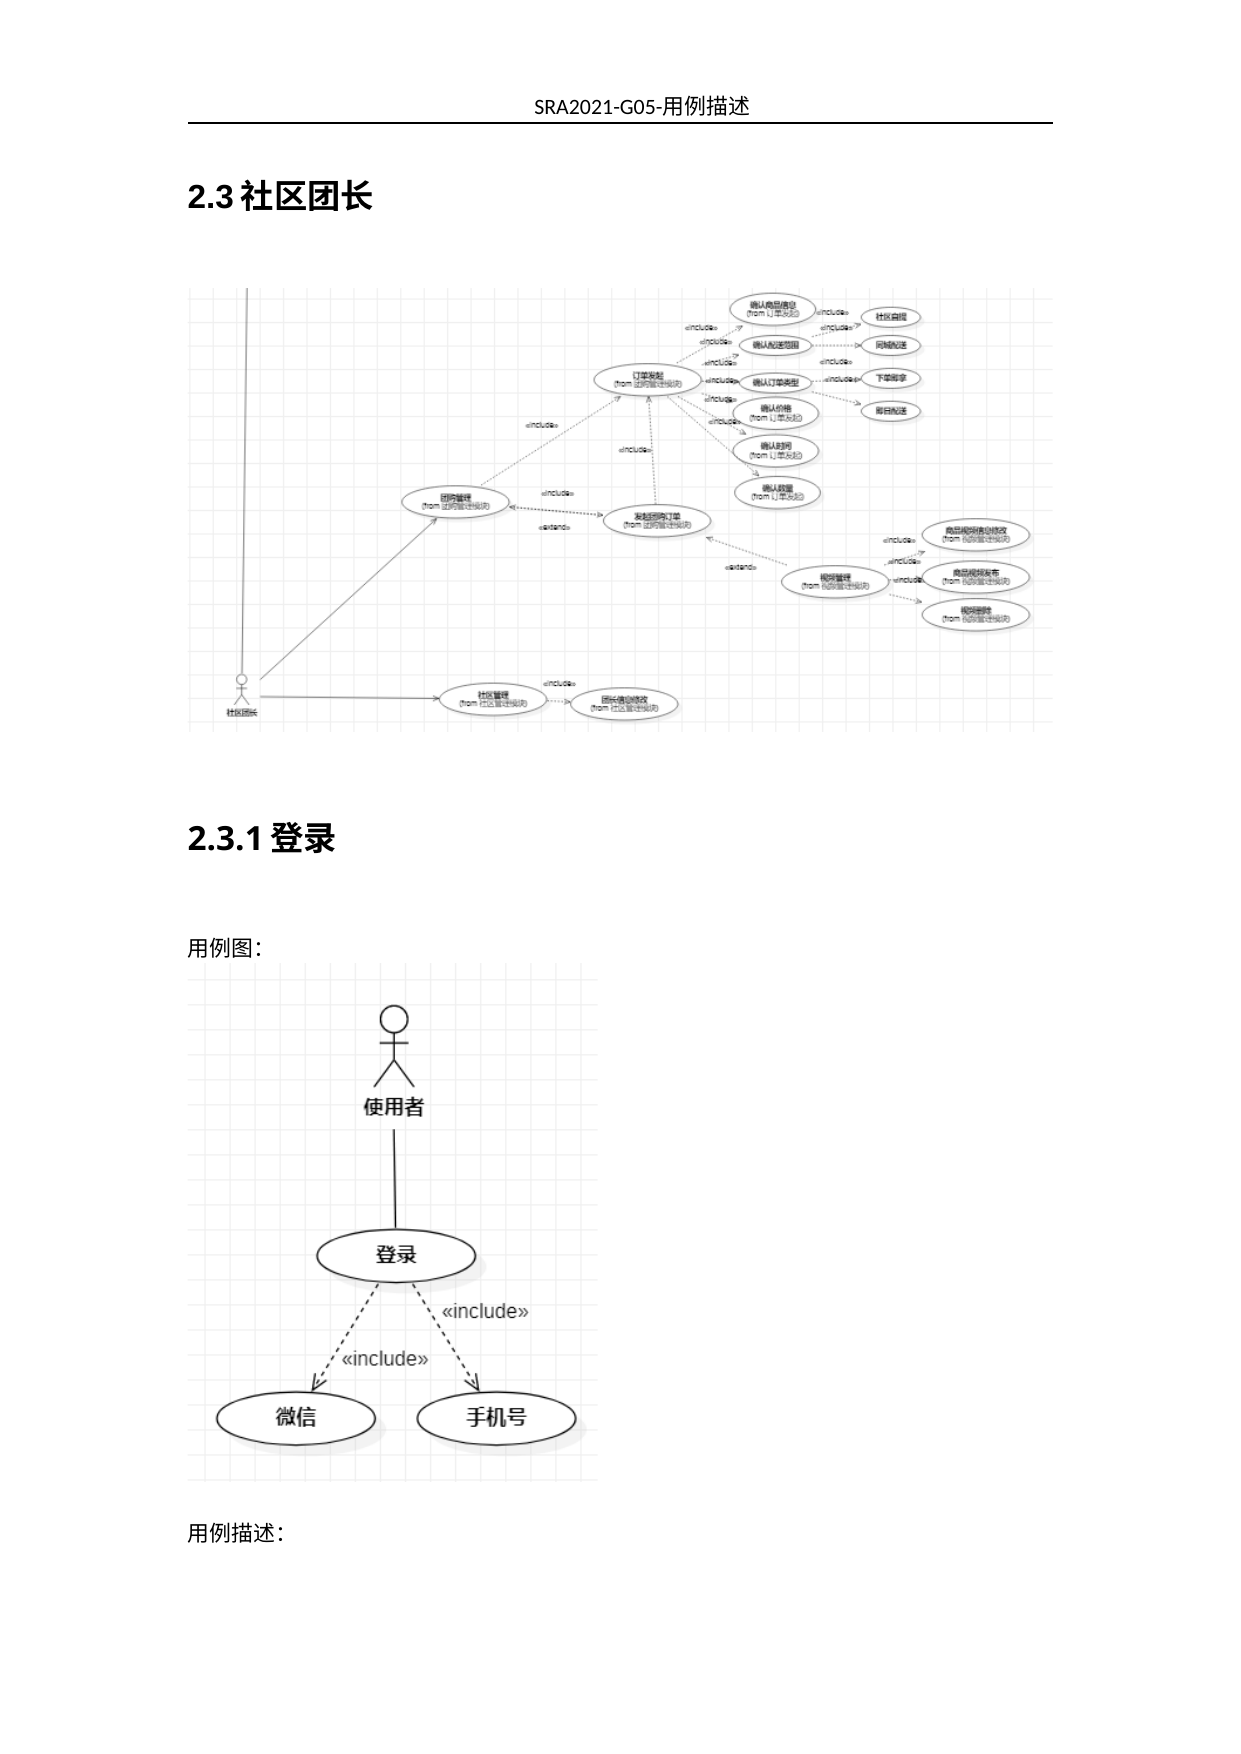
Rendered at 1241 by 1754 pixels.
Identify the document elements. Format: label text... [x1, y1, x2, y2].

text 用例描述： [187, 1516, 1053, 1548]
text 用例图： [187, 931, 1053, 963]
picture [187, 963, 598, 1482]
subtitle 2.3社区团长 [187, 162, 1053, 227]
subtitle 2.3.1登录 [187, 803, 1053, 868]
picture [187, 288, 1053, 732]
